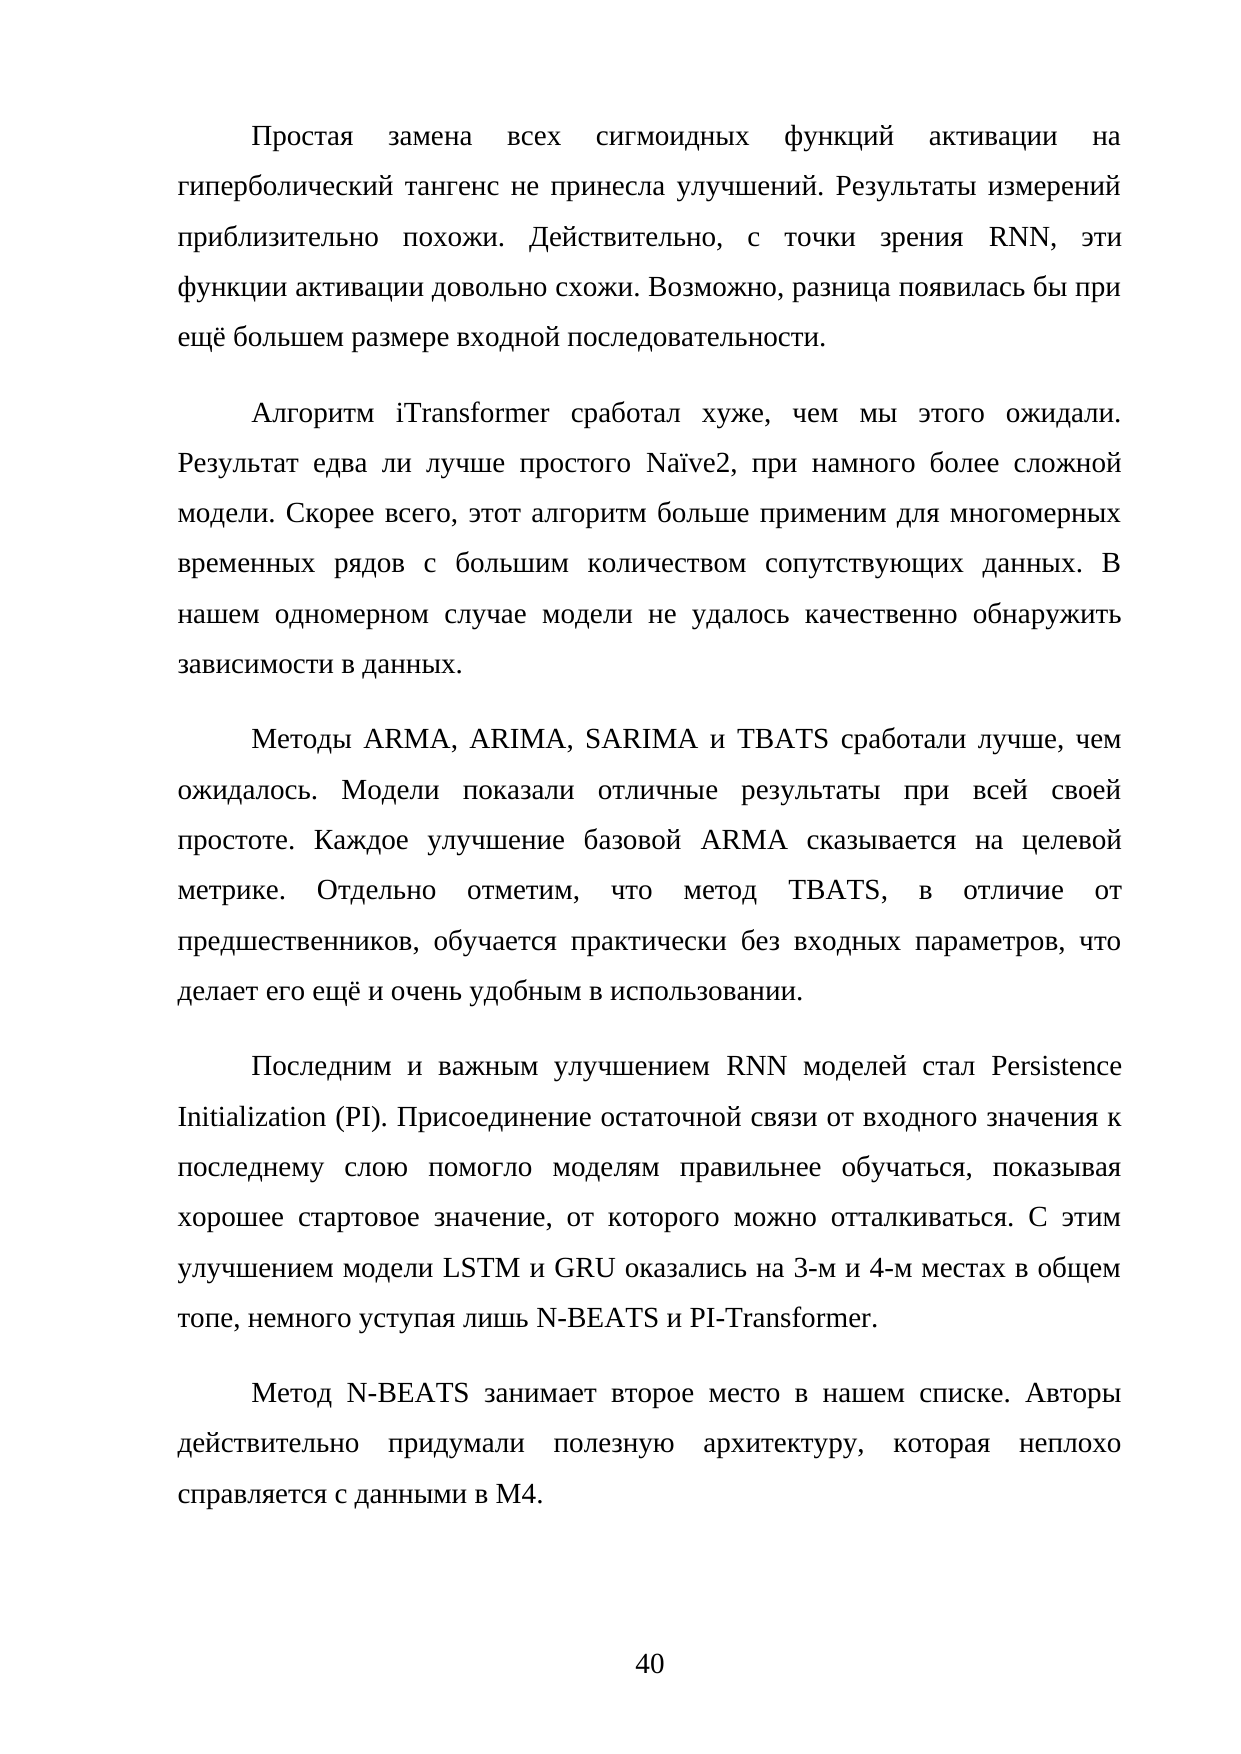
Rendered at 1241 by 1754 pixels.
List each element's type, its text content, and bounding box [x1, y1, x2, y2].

text Последним и важным улучшением RNN моделей стал Persistence Initialization (PI). Присоединение остаточной связи от входного значения к последнему слою помогло моделям правильнее обучаться, показывая хорошее стартовое значение, от которого можно отталкиваться. С этим улучшением модели LSTM и GRU оказались на 3-м и 4-м местах в общем топе, немного уступая лишь N-BEATS и PI-Transformer. [177, 1048, 1122, 1333]
text Методы ARMA, ARIMA, SARIMA и TBATS сработали лучше, чем ожидалось. Модели показали отличные результаты при всей своей простоте. Каждое улучшение базовой ARMA сказывается на целевой метрике. Отдельно отметим, что метод TBATS, в отличие от предшественников, обучается практически без входных параметров, что делает его ещё и очень удобным в использовании. [177, 722, 1122, 1007]
text Простая замена всех сигмоидных функций активации на гиперболический тангенс не принесла улучшений. Результаты измерений приблизительно похожи. Действительно, с точки зрения RNN, эти функции активации довольно схожи. Возможно, разница появилась бы при ещё большем размере входной последовательности. [177, 118, 1122, 353]
text Алгоритм iTransformer сработал хуже, чем мы этого ожидали. Результат едва ли лучше простого Naïve2, при намного более сложной модели. Скорее всего, этот алгоритм больше применим для многомерных временных рядов с большим количеством сопутствующих данных. В нашем одномерном случае модели не удалось качественно обнаружить зависимости в данных. [177, 395, 1122, 680]
text Метод N-BEATS занимает второе место в нашем списке. Авторы действительно придумали полезную архитектуру, которая неплохо справляется с данными в М4. [177, 1375, 1122, 1509]
